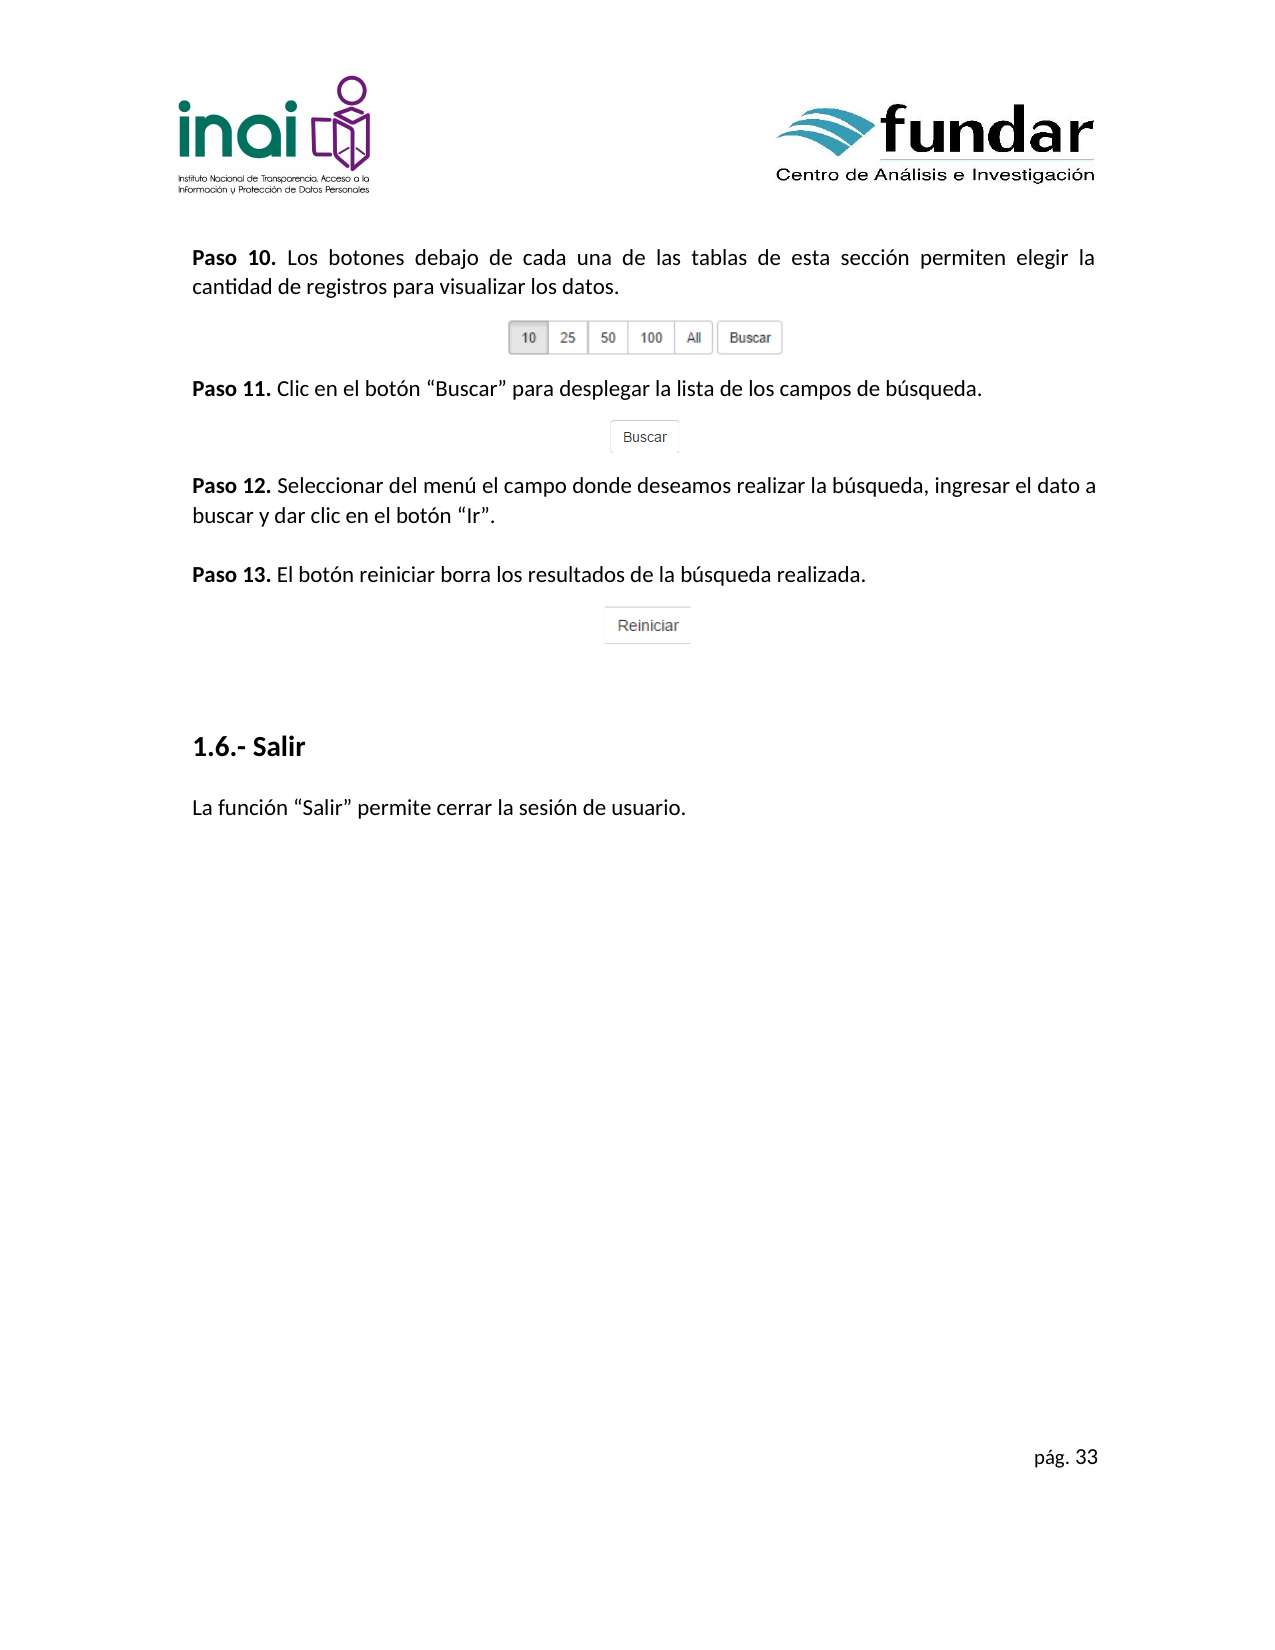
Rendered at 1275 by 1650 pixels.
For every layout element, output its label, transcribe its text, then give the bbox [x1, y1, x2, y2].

picture [506, 318, 784, 356]
subtitle 1.6.- Salir [192, 728, 1098, 764]
text Paso 11. Clic en el botón “Buscar” para desplegar la lista de los campos de búsqueda. [192, 374, 1098, 402]
picture [177, 75, 371, 195]
picture [604, 606, 691, 644]
text La función “Salir” permite cerrar la sesión de usuario. [192, 793, 1098, 821]
text Paso 13. El botón reiniciar borra los resultados de la búsqueda realizada. [192, 560, 1098, 588]
text Paso 12. Seleccionar del menú el campo donde deseamos realizar la búsqueda, ingresar el dato a buscar y dar clic en el botón “Ir”. [192, 471, 1098, 529]
picture [610, 420, 680, 453]
text Paso 10. Los botones debajo de cada una de las tablas de esta sección permiten elegir la cantidad de registros para visualizar los datos. [192, 243, 1098, 300]
picture [773, 100, 1099, 186]
